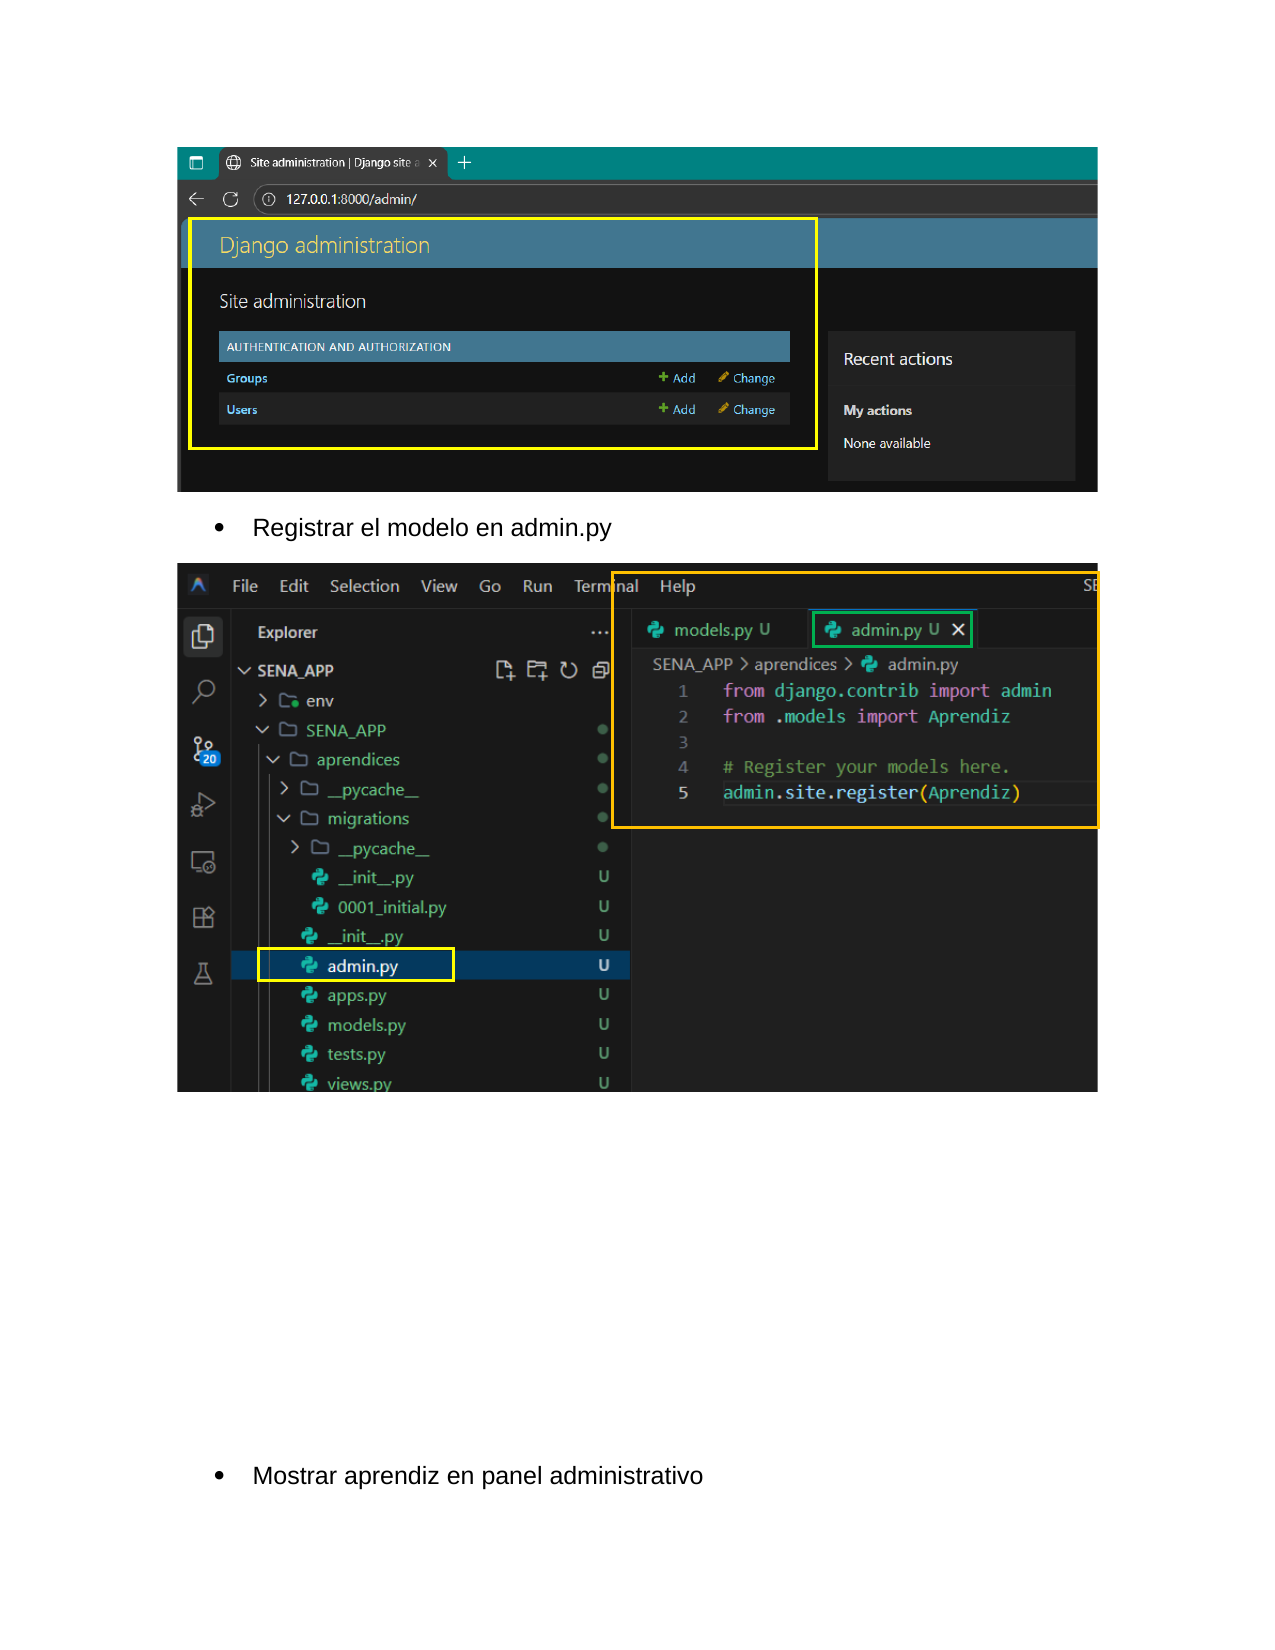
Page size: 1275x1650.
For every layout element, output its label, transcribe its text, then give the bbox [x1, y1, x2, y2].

list Registrar el modelo en admin.py [215, 513, 1098, 542]
picture [614, 574, 1097, 826]
list Mostrar aprendiz en panel administrativo [215, 1461, 1098, 1490]
picture [177, 147, 1098, 492]
picture [177, 563, 1098, 1092]
